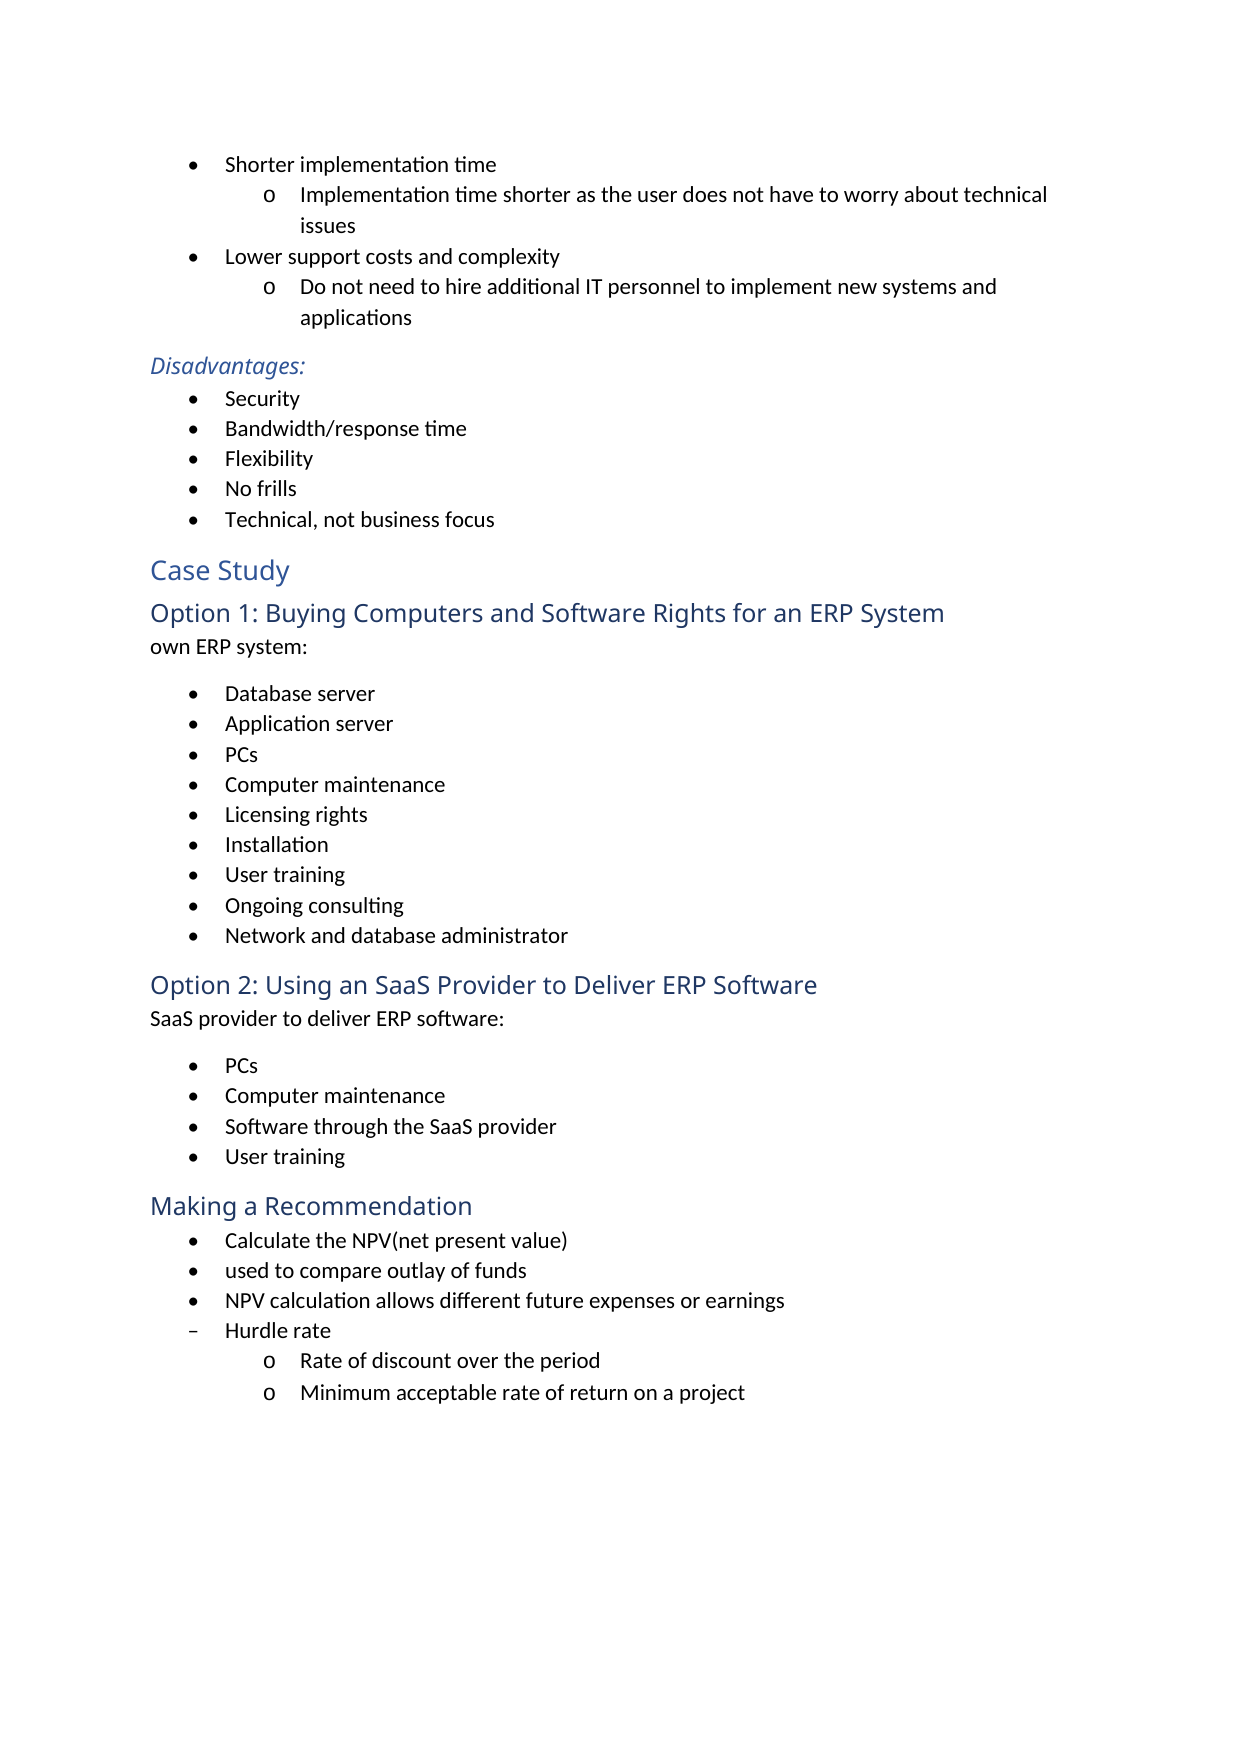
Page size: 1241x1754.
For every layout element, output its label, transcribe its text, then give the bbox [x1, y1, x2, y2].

list Ongoing consulting [187, 891, 1090, 919]
list Do not need to hire additional IT personnel to implement new systems and applications [262, 272, 1090, 331]
text own ERP system: [150, 632, 1090, 660]
subtitle Option 1: Buying Computers and Software Rights for an ERP System [150, 596, 1090, 630]
subtitle Disadvantages: [150, 350, 1090, 381]
list Installation [187, 830, 1090, 858]
list Network and database administrator [187, 921, 1090, 949]
list Lower support costs and complexity [187, 242, 1090, 270]
subtitle Case Study [150, 552, 1090, 588]
list NPV calculation allows different future expenses or earnings [187, 1286, 1090, 1314]
list used to compare outlay of funds [187, 1256, 1090, 1284]
list Implementation time shorter as the user does not have to worry about technical issues [262, 180, 1090, 239]
list User training [187, 861, 1090, 888]
list Calculate the NPV(net present value) [187, 1226, 1090, 1254]
list Hurdle rate [187, 1316, 1090, 1344]
subtitle Option 2: Using an SaaS Provider to Deliver ERP Software [150, 968, 1090, 1002]
list Database server [187, 679, 1090, 707]
list Computer maintenance [187, 770, 1090, 798]
list PCs [187, 1051, 1090, 1079]
list Shorter implementation time [187, 150, 1090, 178]
list Security [187, 384, 1090, 412]
list No frills [187, 474, 1090, 503]
list Computer maintenance [187, 1082, 1090, 1110]
list Software through the SaaS provider [187, 1112, 1090, 1140]
text SaaS provider to deliver ERP software: [150, 1004, 1090, 1033]
list User training [187, 1142, 1090, 1170]
list PCs [187, 740, 1090, 768]
list Licensing rights [187, 800, 1090, 828]
subtitle Making a Recommendation [150, 1189, 1090, 1223]
list Technical, not business focus [187, 505, 1090, 533]
list Flexibility [187, 444, 1090, 472]
list Minimum acceptable rate of return on a project [262, 1378, 1090, 1407]
list Bandwidth/response time [187, 414, 1090, 442]
list Application server [187, 709, 1090, 737]
list Rate of discount over the period [262, 1347, 1090, 1376]
